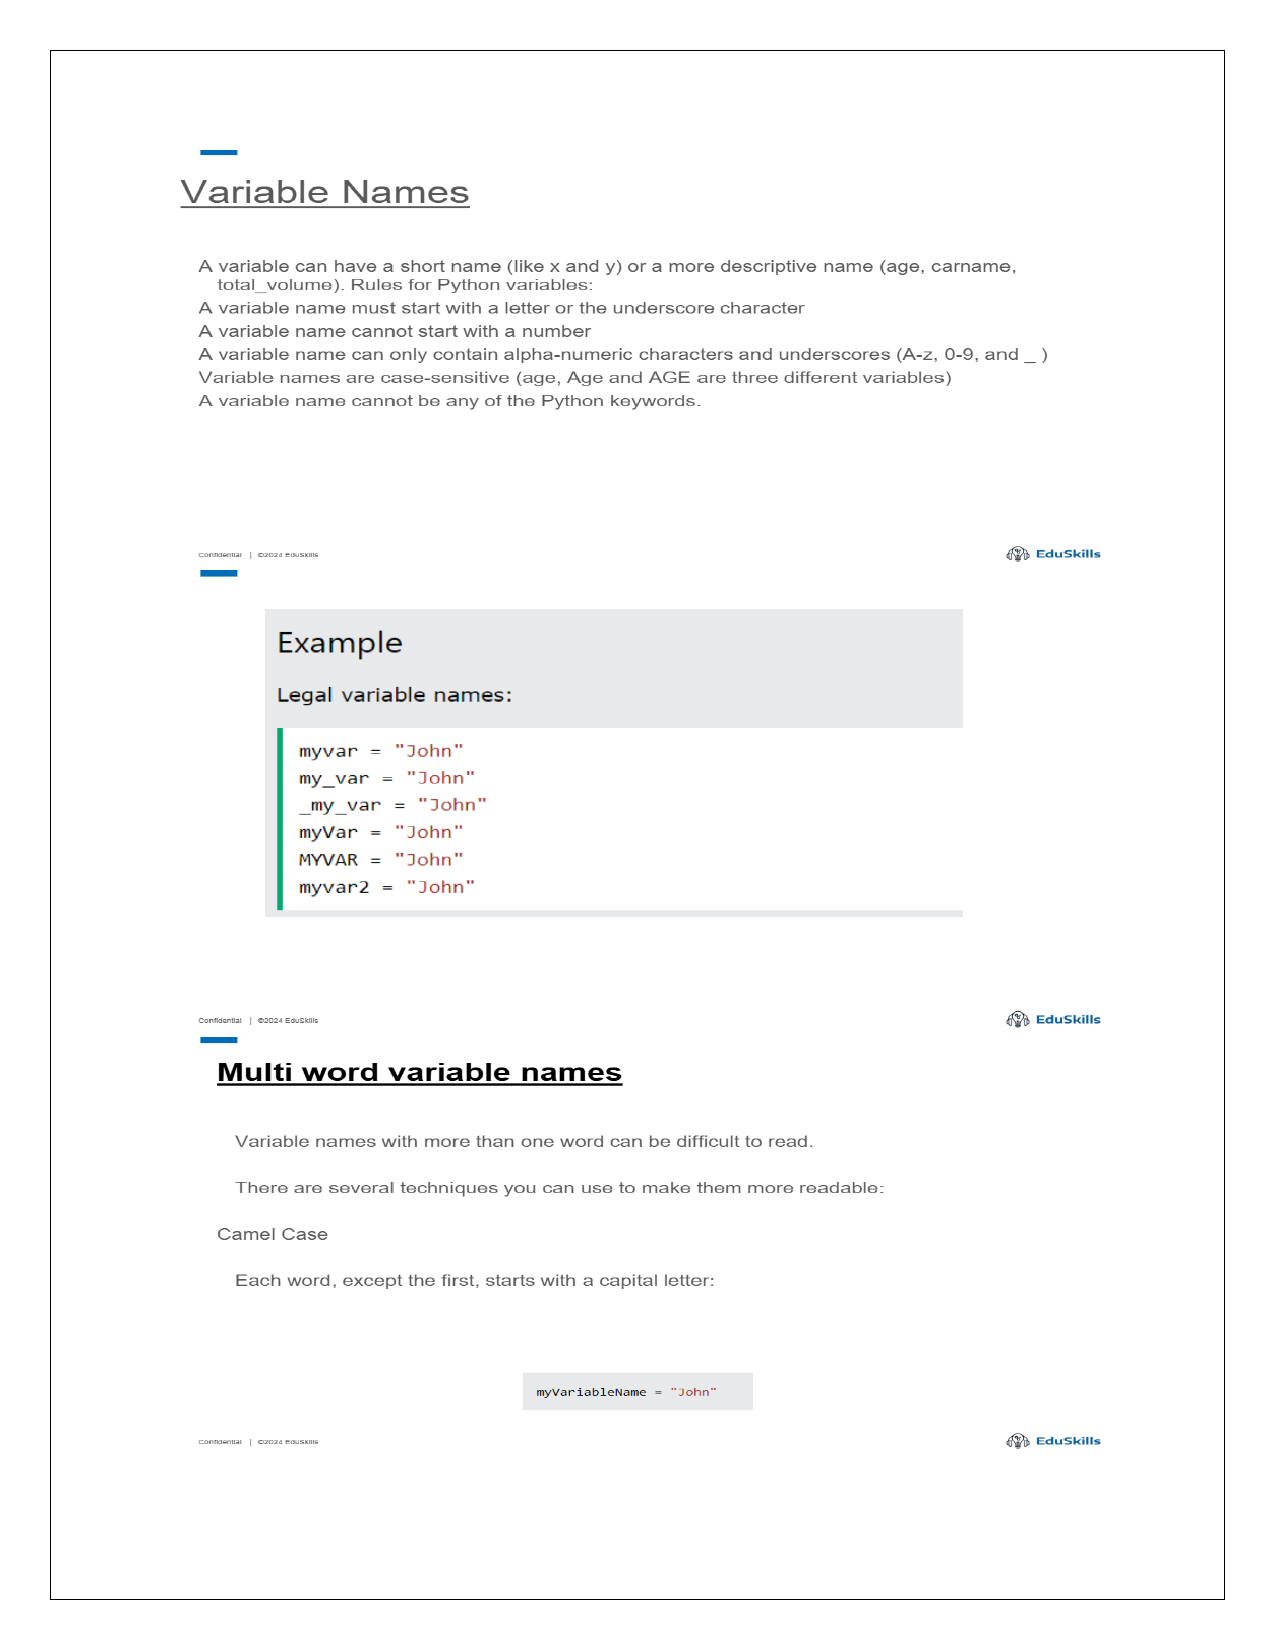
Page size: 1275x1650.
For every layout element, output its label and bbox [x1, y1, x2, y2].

picture [150, 150, 1126, 567]
picture [150, 570, 1126, 1034]
picture [150, 1037, 1126, 1454]
